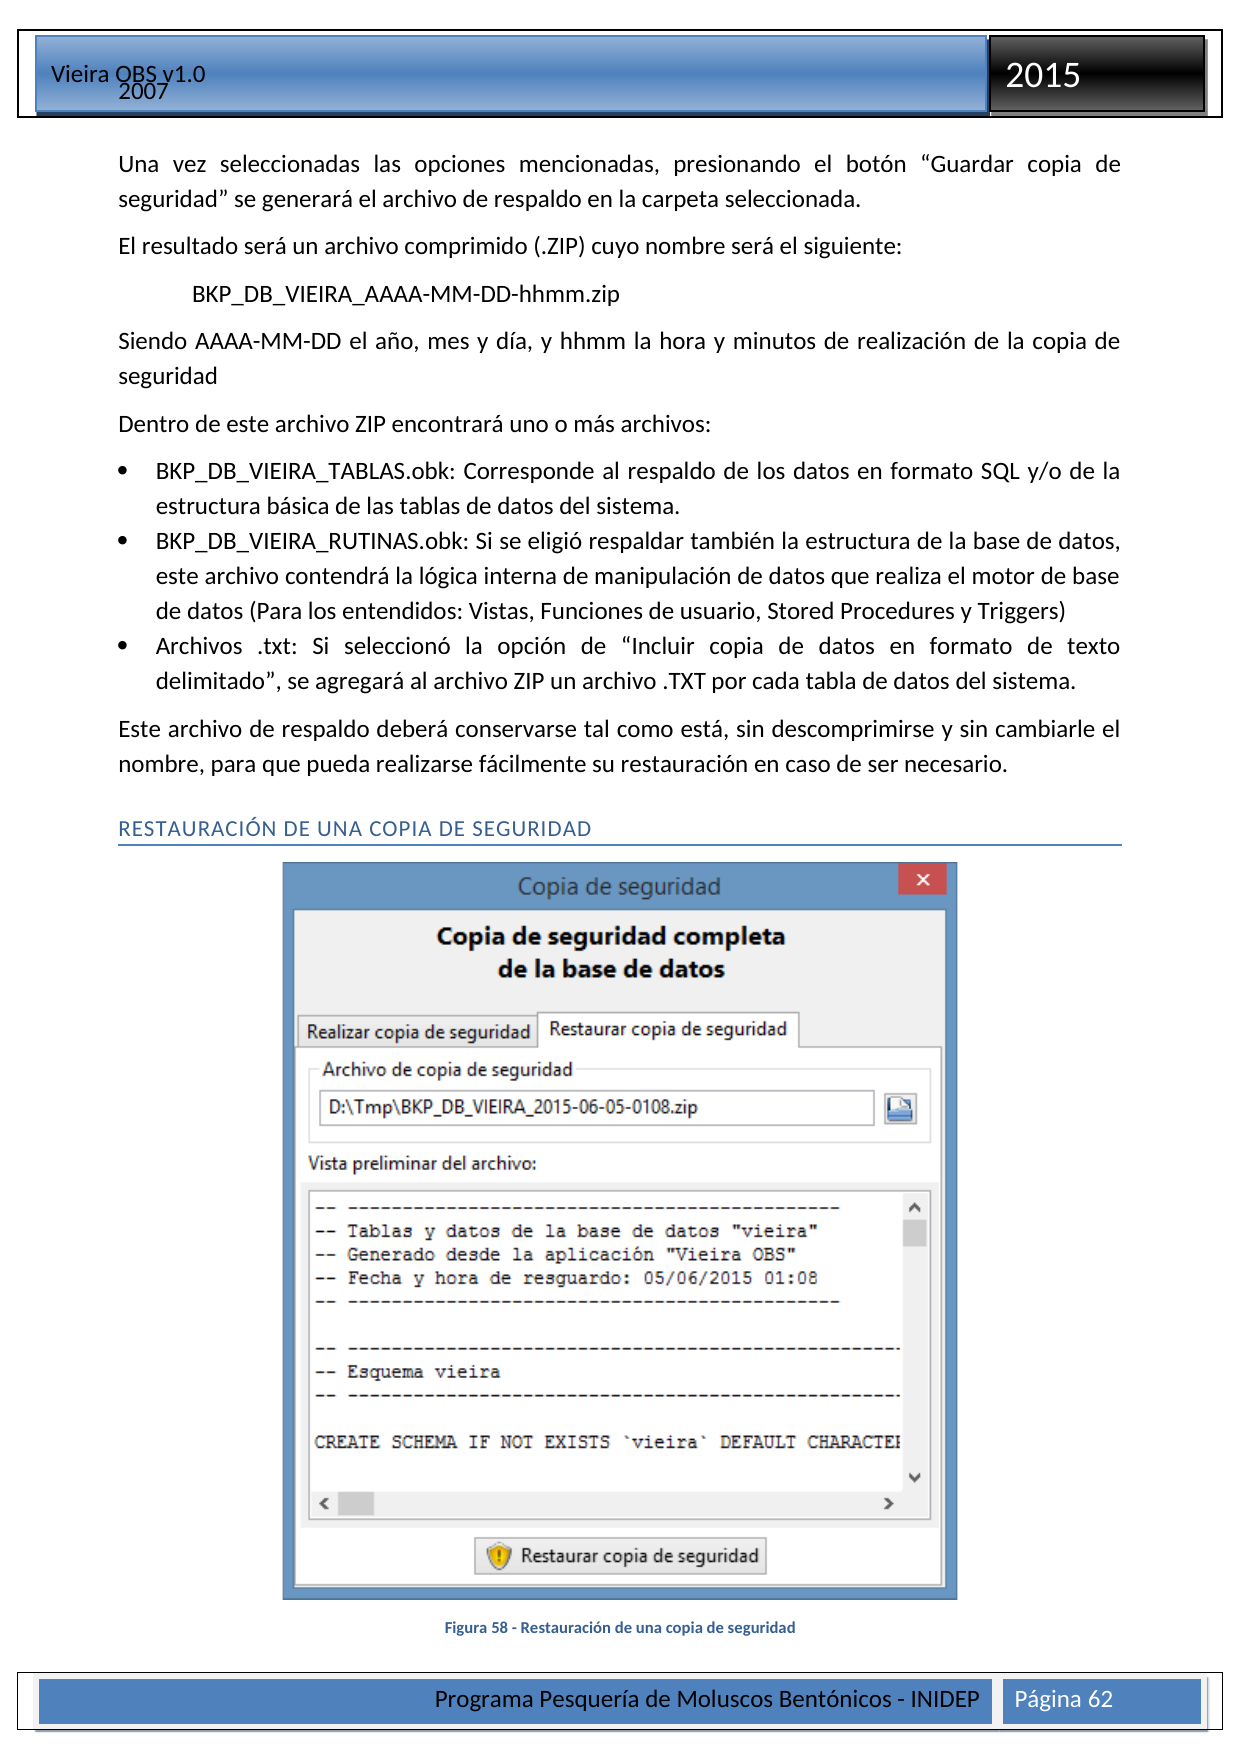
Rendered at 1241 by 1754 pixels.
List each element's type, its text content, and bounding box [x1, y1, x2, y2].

text Una vez seleccionadas las opciones mencionadas, presionando el botón “Guardar copia de seguridad” se generará el archivo de respaldo en la carpeta seleccionada. [118, 148, 1122, 213]
text Este archivo de respaldo deberá conservarse tal como está, sin descomprimirse y sin cambiarle el nombre, para que pueda realizarse fácilmente su restauración en caso de ser necesario. [118, 713, 1122, 778]
text BKP_DB_VIEIRA_AAAA-MM-DD-hhmm.zip [118, 278, 1122, 308]
text Dentro de este archivo ZIP encontrará uno o más archivos: [118, 408, 1122, 438]
list BKP_DB_VIEIRA_RUTINAS.obk: Si se eligió respaldar también la estructura de la base de datos, este archivo contendrá la lógica interna de manipulación de datos que realiza el motor de base de datos (Para los entendidos: Vistas, Funciones de usuario, Stored Procedures y Triggers) [118, 525, 1122, 626]
text El resultado será un archivo comprimido (.ZIP) cuyo nombre será el siguiente: [118, 230, 1122, 261]
picture [282, 862, 958, 1600]
subtitle Restauración de una copia de seguridad [118, 814, 1122, 844]
text Siendo AAAA-MM-DD el año, mes y día, y hhmm la hora y minutos de realización de la copia de seguridad [118, 325, 1122, 391]
list BKP_DB_VIEIRA_TABLAS.obk: Corresponde al respaldo de los datos en formato SQL y/o de la estructura básica de las tablas de datos del sistema. [118, 455, 1122, 521]
list Archivos .txt: Si seleccionó la opción de “Incluir copia de datos en formato de texto delimitado”, se agregará al archivo ZIP un archivo .TXT por cada tabla de datos del sistema. [118, 630, 1122, 696]
